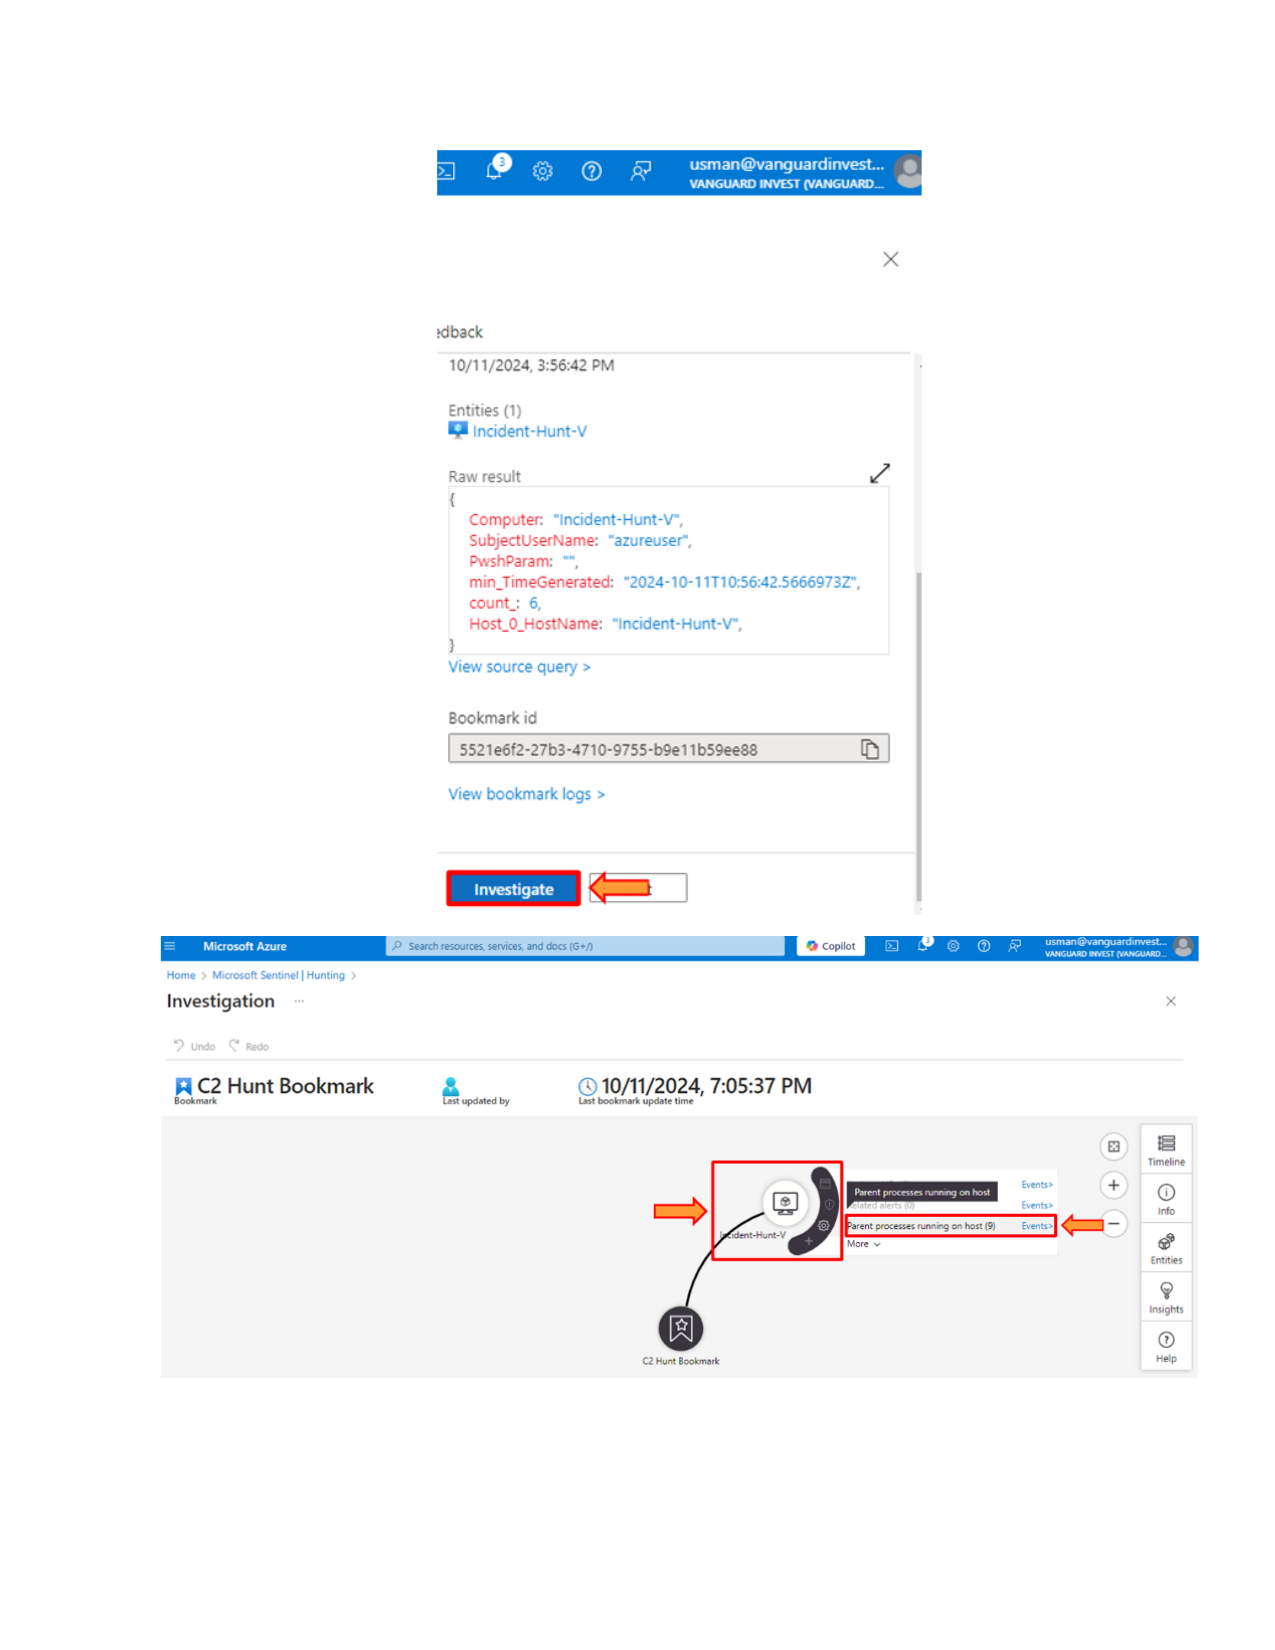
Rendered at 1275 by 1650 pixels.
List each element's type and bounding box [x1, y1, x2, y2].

picture [160, 936, 1200, 1379]
picture [436, 150, 923, 916]
